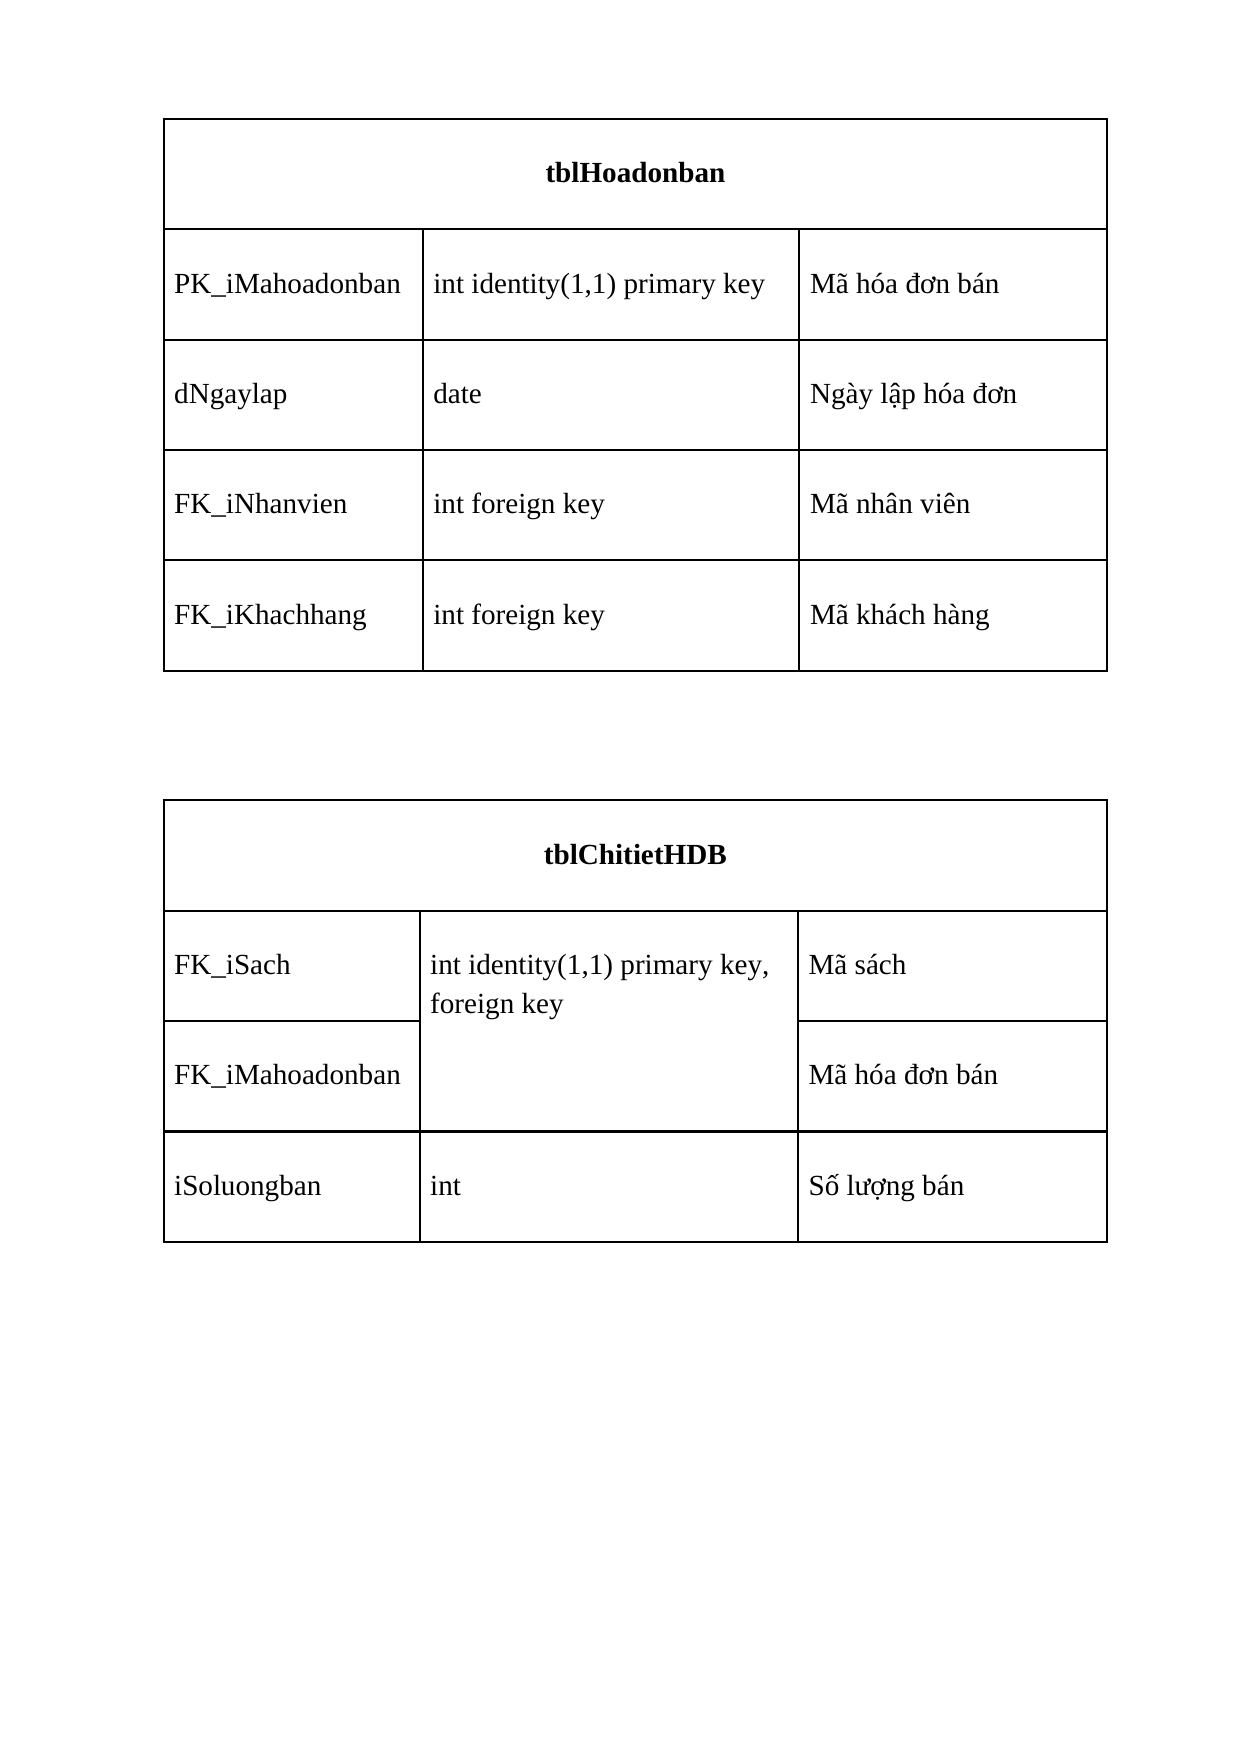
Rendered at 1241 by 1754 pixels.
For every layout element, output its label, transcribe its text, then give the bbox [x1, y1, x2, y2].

table_cell Mã hóa đơn bán [799, 1022, 1106, 1130]
table_cell FK_iNhanvien [165, 451, 422, 559]
table_cell Số lượng bán [799, 1133, 1106, 1241]
table_cell int foreign key [424, 451, 798, 559]
table_cell Mã nhân viên [800, 451, 1106, 559]
table_cell Mã khách hàng [800, 561, 1106, 669]
table_cell int identity(1,1) primary key, foreign key [421, 912, 797, 1130]
table_cell int identity(1,1) primary key [424, 230, 798, 339]
table_cell dNgaylap [165, 341, 422, 449]
table_cell PK_iMahoadonban [165, 230, 422, 339]
table_cell FK_iKhachhang [165, 561, 422, 669]
table_cell Mã hóa đơn bán [800, 230, 1106, 339]
table_cell int foreign key [424, 561, 798, 669]
table_header tblChitietHDB [165, 801, 1106, 910]
table_cell Mã sách [799, 912, 1106, 1020]
table_cell iSoluongban [165, 1133, 419, 1241]
table_cell Ngày lập hóa đơn [800, 341, 1106, 449]
table_cell FK_iSach [165, 912, 419, 1020]
table_cell FK_iMahoadonban [165, 1022, 419, 1130]
table_header tblHoadonban [165, 120, 1106, 228]
table_cell date [424, 341, 798, 449]
table_cell int [421, 1133, 797, 1241]
